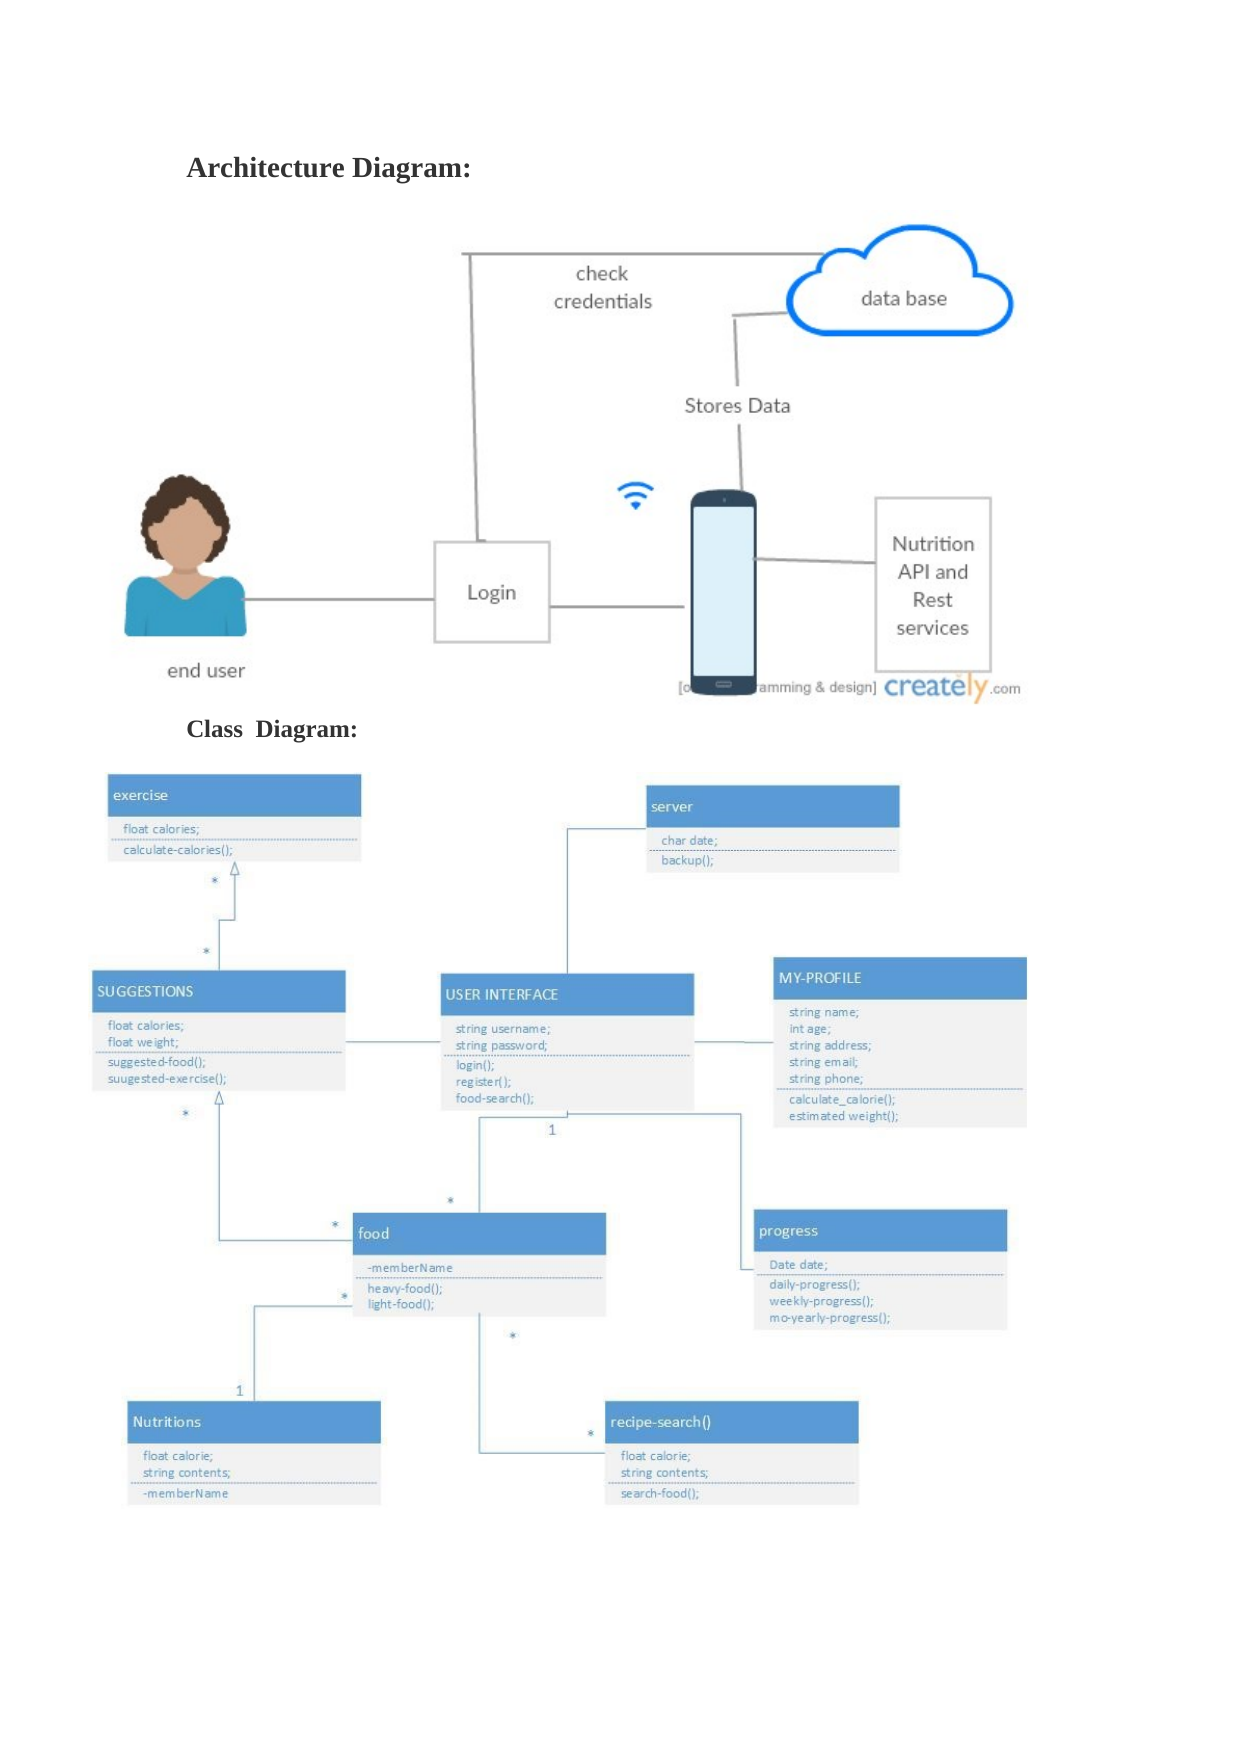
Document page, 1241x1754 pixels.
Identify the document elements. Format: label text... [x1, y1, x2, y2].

picture [88, 772, 1029, 1509]
picture [88, 210, 1029, 710]
text Class Diagram: [186, 714, 1176, 743]
text Architecture Diagram: [186, 150, 1176, 183]
